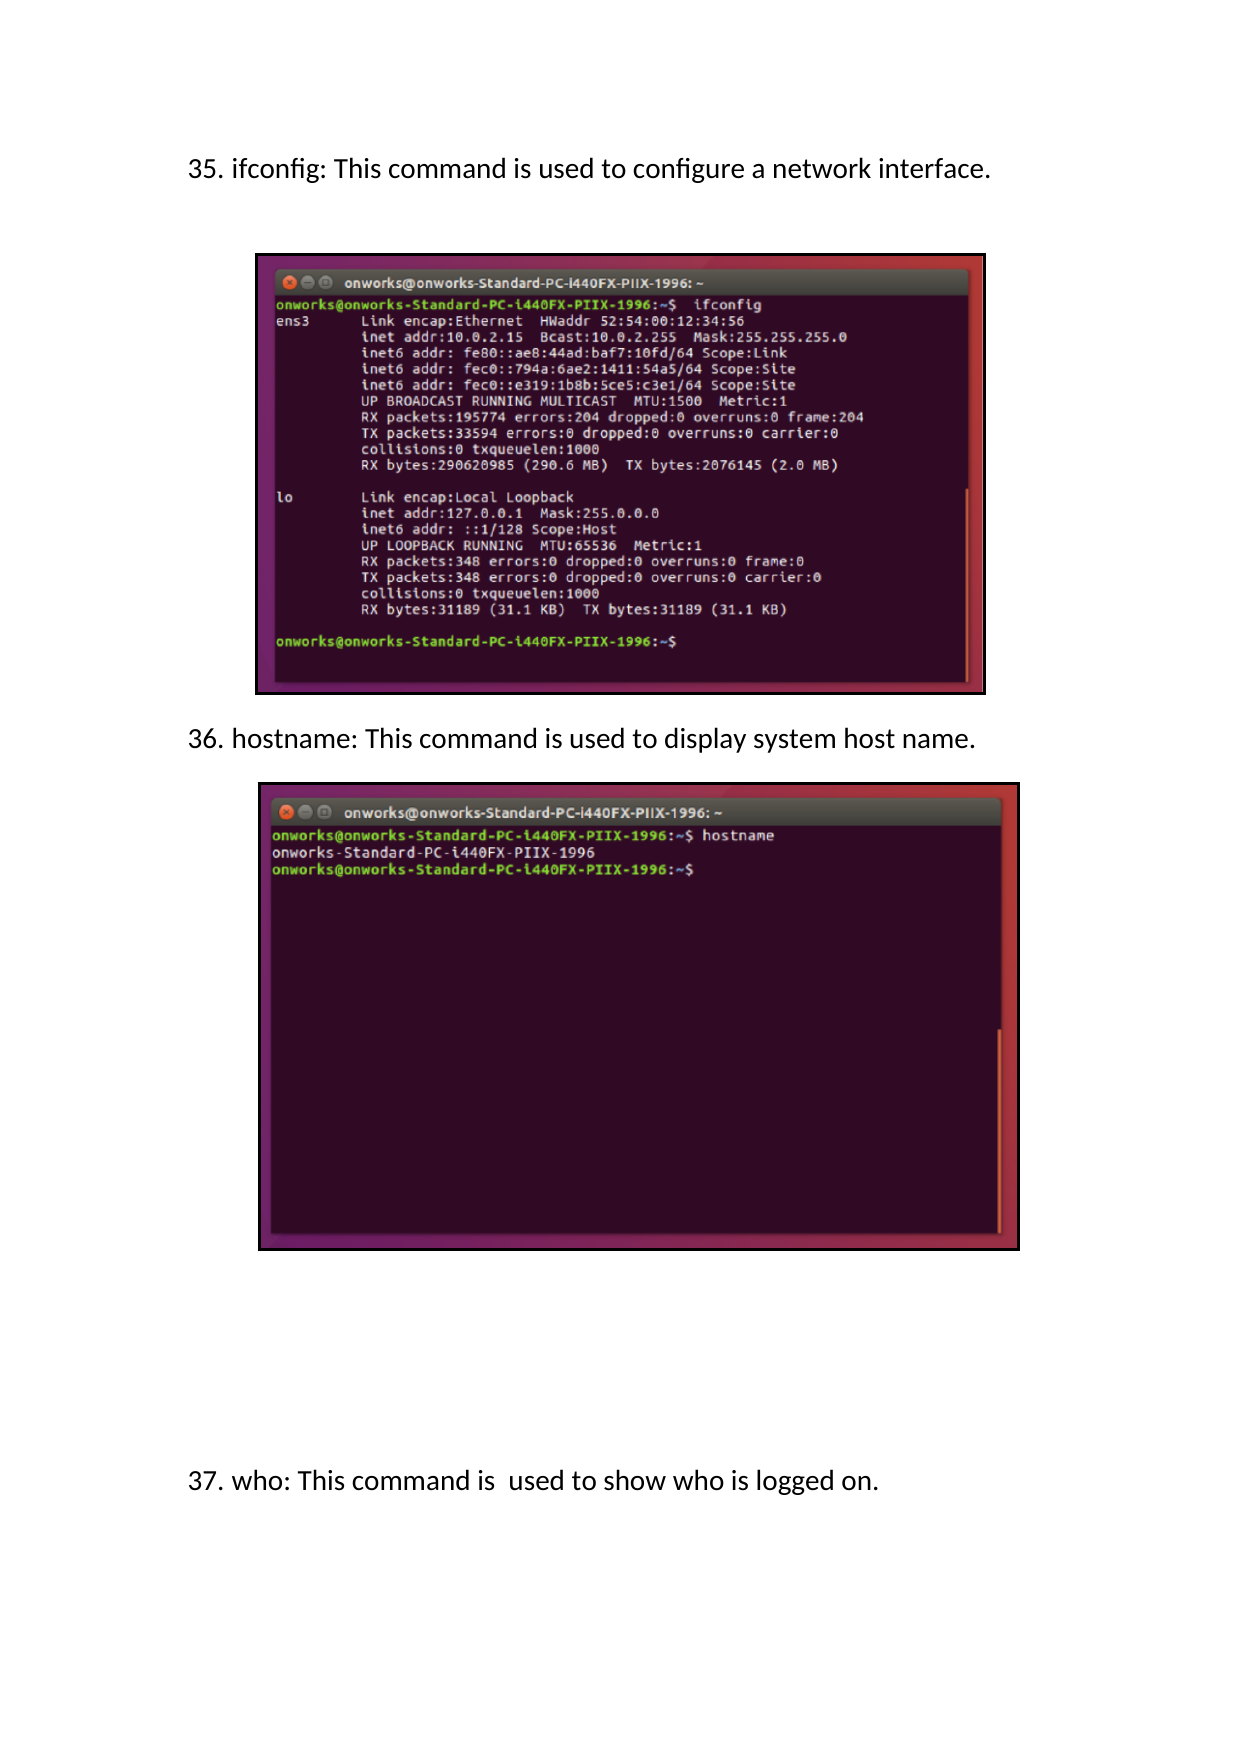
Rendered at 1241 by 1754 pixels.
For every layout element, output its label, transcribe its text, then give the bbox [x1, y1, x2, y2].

list hostname: This command is used to display system host name. [187, 720, 1090, 756]
picture [261, 785, 1017, 1248]
list who: This command is used to show who is logged on. [187, 1462, 1090, 1497]
picture [258, 256, 983, 692]
list ifconfig: This command is used to configure a network interface. [187, 150, 1090, 186]
